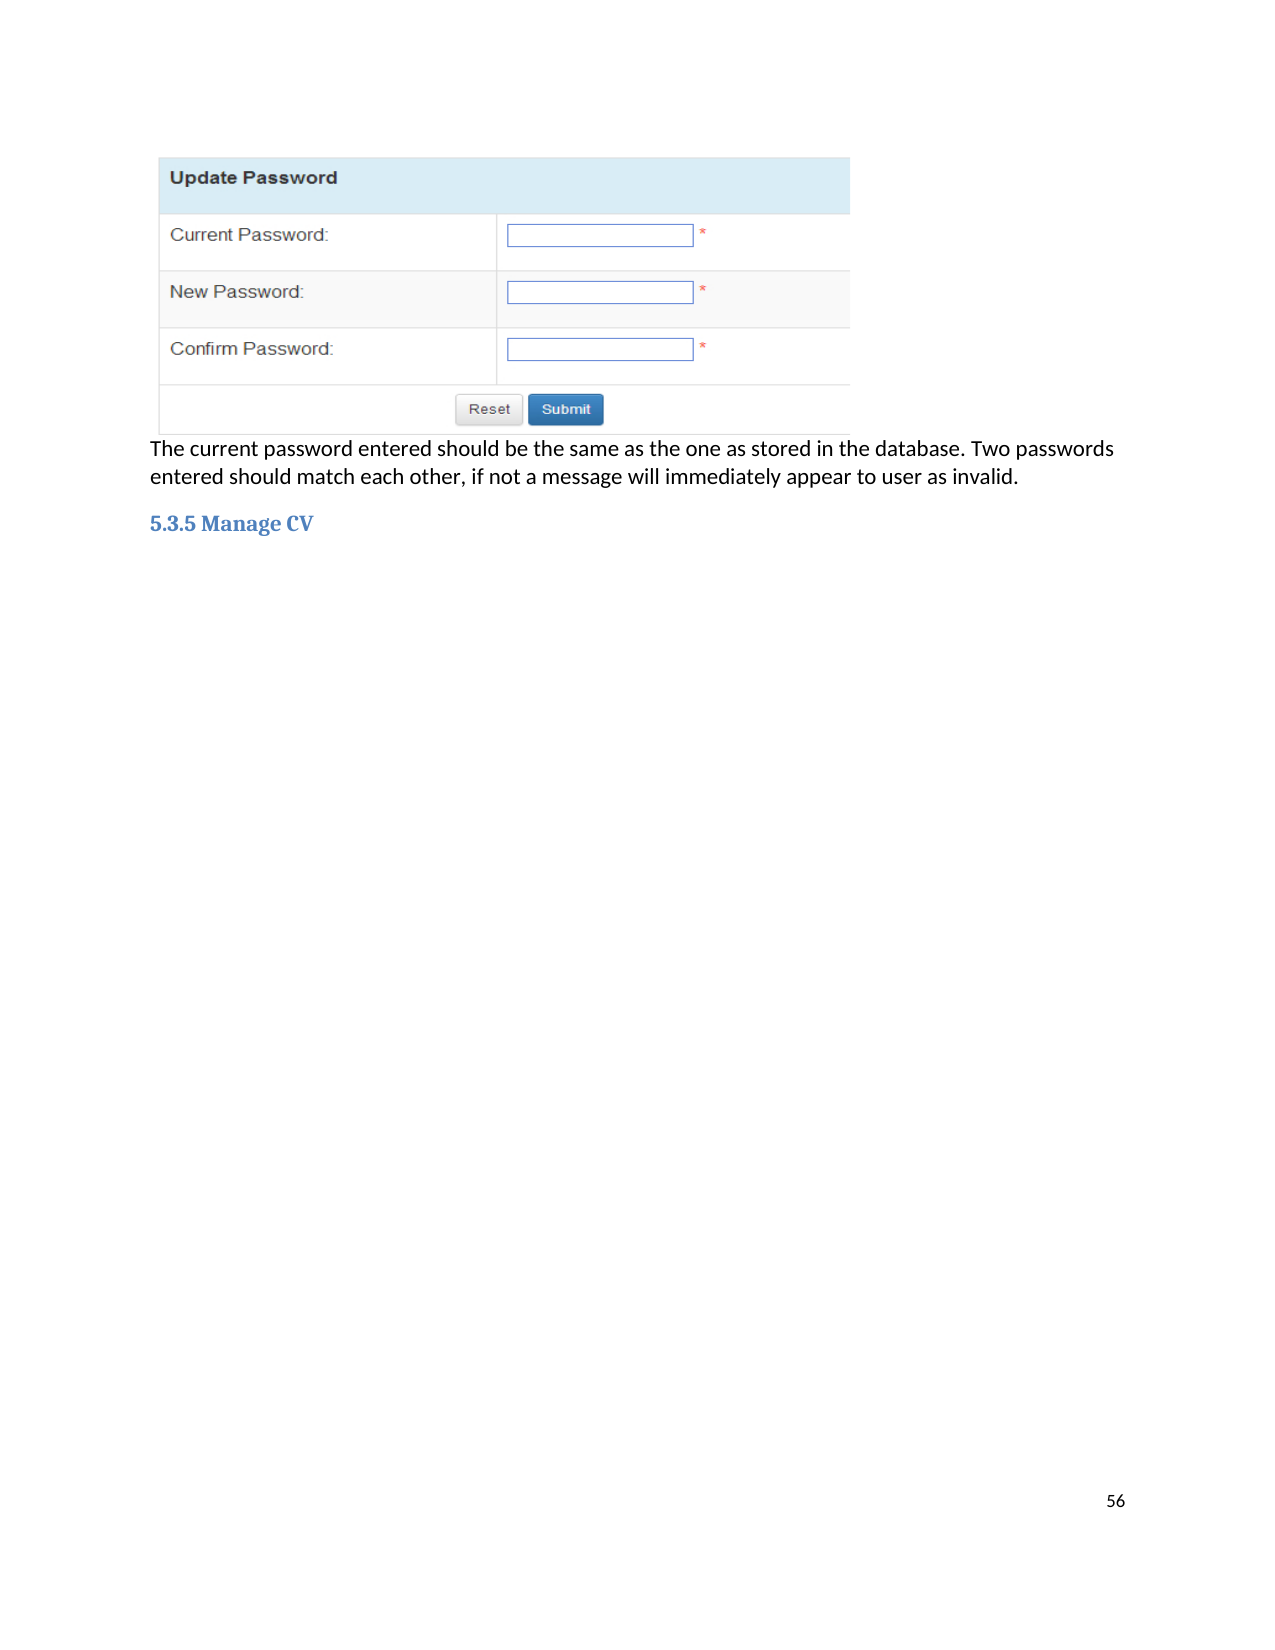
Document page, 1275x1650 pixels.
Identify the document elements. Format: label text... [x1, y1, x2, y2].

text The current password entered should be the same as the one as stored in the database. Two passwords entered should match each other, if not a message will immediately appear to user as invalid. [150, 434, 1125, 490]
subtitle 5.3.5 Manage CV [150, 511, 1125, 538]
picture [150, 150, 851, 435]
